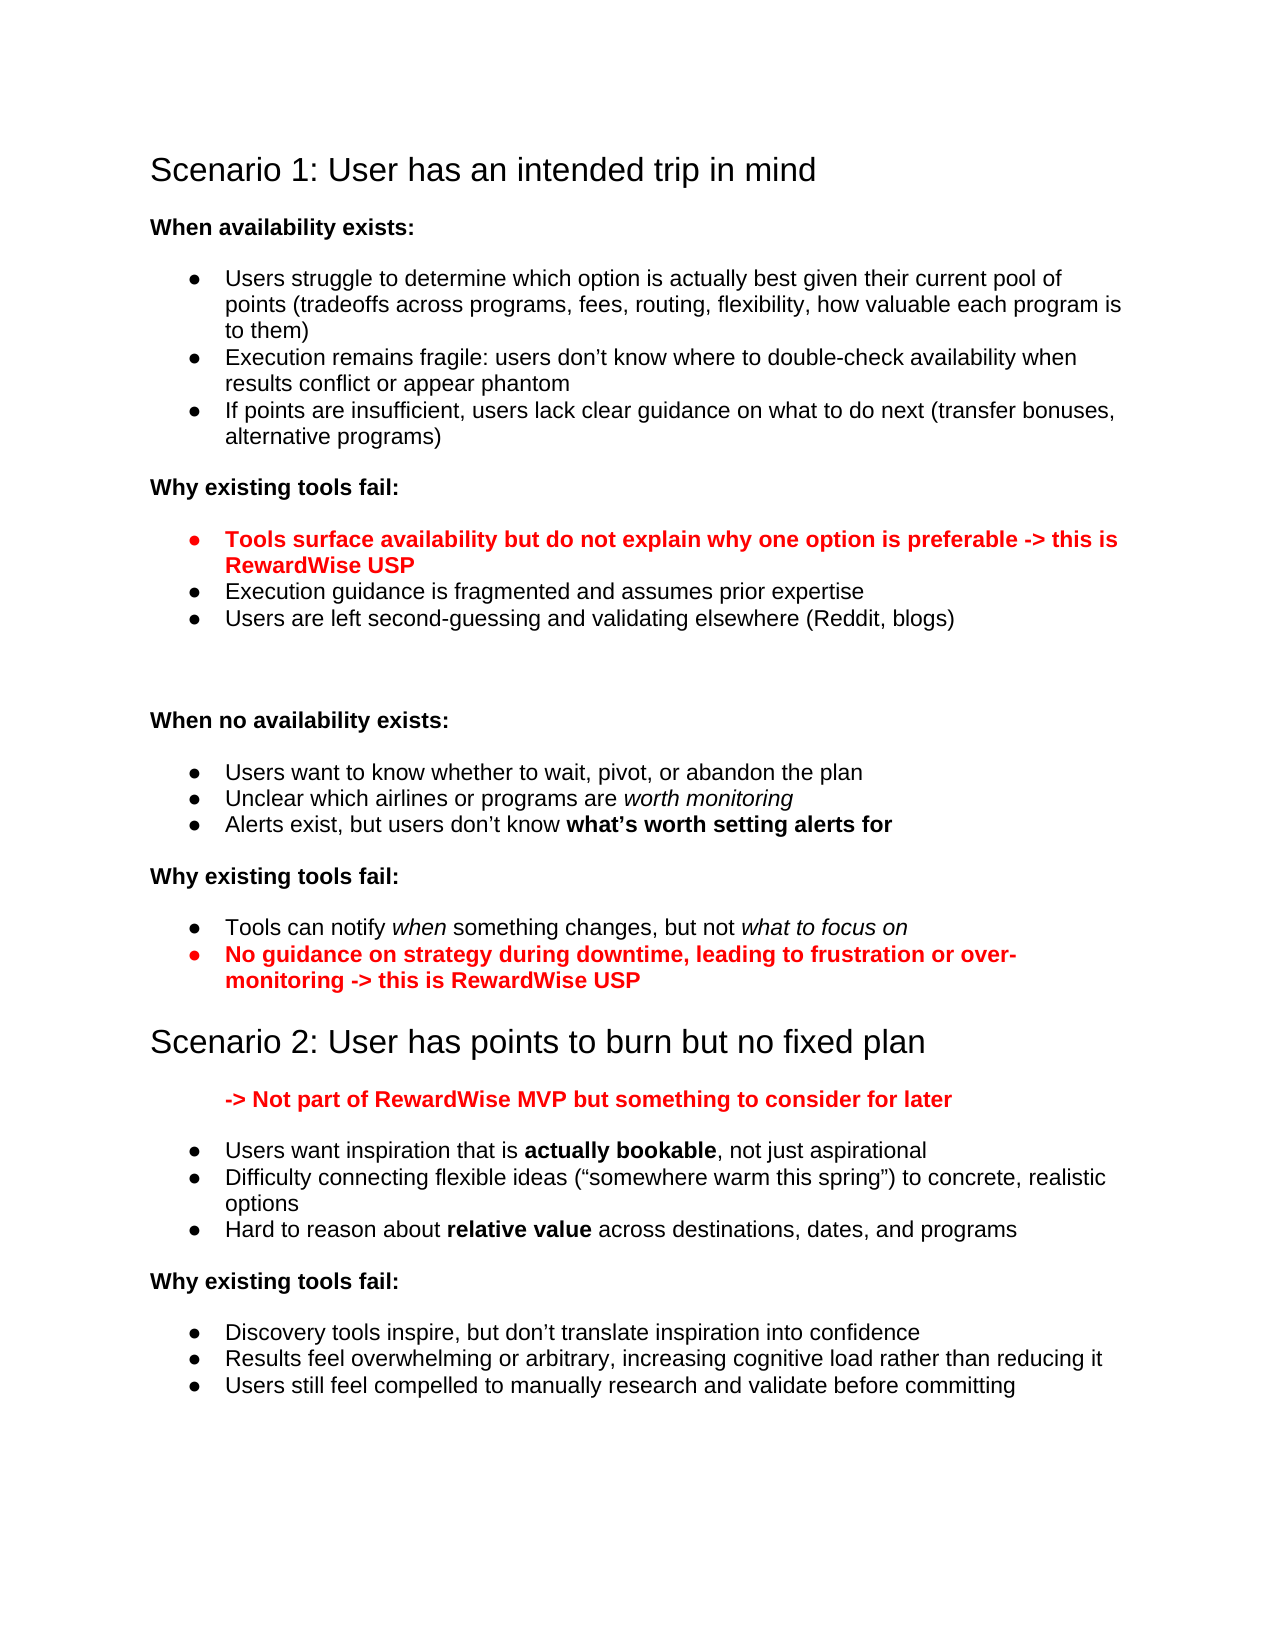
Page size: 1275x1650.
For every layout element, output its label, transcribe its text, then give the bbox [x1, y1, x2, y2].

text Why existing tools fail: [150, 1268, 1125, 1294]
list Alerts exist, but users don’t know what’s worth setting alerts for [187, 811, 1125, 838]
text -> Not part of RewardWise MVP but something to consider for later [225, 1086, 1125, 1112]
list Discovery tools inspire, but don’t translate inspiration into confidence [187, 1319, 1125, 1345]
list Unclear which airlines or programs are worth monitoring [187, 785, 1125, 811]
subtitle Scenario 2: User has points to burn but no fixed plan [150, 1022, 1125, 1061]
list Users still feel compelled to manually research and validate before committing [187, 1372, 1125, 1398]
text When availability exists: [150, 213, 1125, 240]
list No guidance on strategy during downtime, leading to frustration or over-monitoring -> this is RewardWise USP [187, 941, 1125, 993]
list Hard to reason about relative value across destinations, dates, and programs [187, 1216, 1125, 1243]
list Users struggle to determine which option is actually best given their current pool of points (tradeoffs across programs, fees, routing, flexibility, how valuable each program is to them) [187, 265, 1125, 344]
text When no availability exists: [150, 707, 1125, 734]
list Users are left second-guessing and validating elsewhere (Reddit, blogs) [187, 605, 1125, 631]
list Tools can notify when something changes, but not what to focus on [187, 914, 1125, 941]
list Users want to know whether to wait, pivot, or abandon the plan [187, 759, 1125, 785]
subtitle Scenario 1: User has an intended trip in mind [150, 150, 1125, 188]
list Tools surface availability but do not explain why one option is preferable -> this is RewardWise USP [187, 526, 1125, 578]
text Why existing tools fail: [150, 474, 1125, 501]
list Execution guidance is fragmented and assumes prior expertise [187, 578, 1125, 605]
text Why existing tools fail: [150, 863, 1125, 889]
list Difficulty connecting flexible ideas (“somewhere warm this spring”) to concrete, realistic options [187, 1163, 1125, 1216]
list If points are insufficient, users lack clear guidance on what to do next (transfer bonuses, alternative programs) [187, 397, 1125, 449]
list Execution remains fragile: users don’t know where to double-check availability when results conflict or appear phantom [187, 344, 1125, 397]
list Results feel overwhelming or arbitrary, increasing cognitive load rather than reducing it [187, 1345, 1125, 1372]
list Users want inspiration that is actually bookable, not just aspirational [187, 1137, 1125, 1163]
